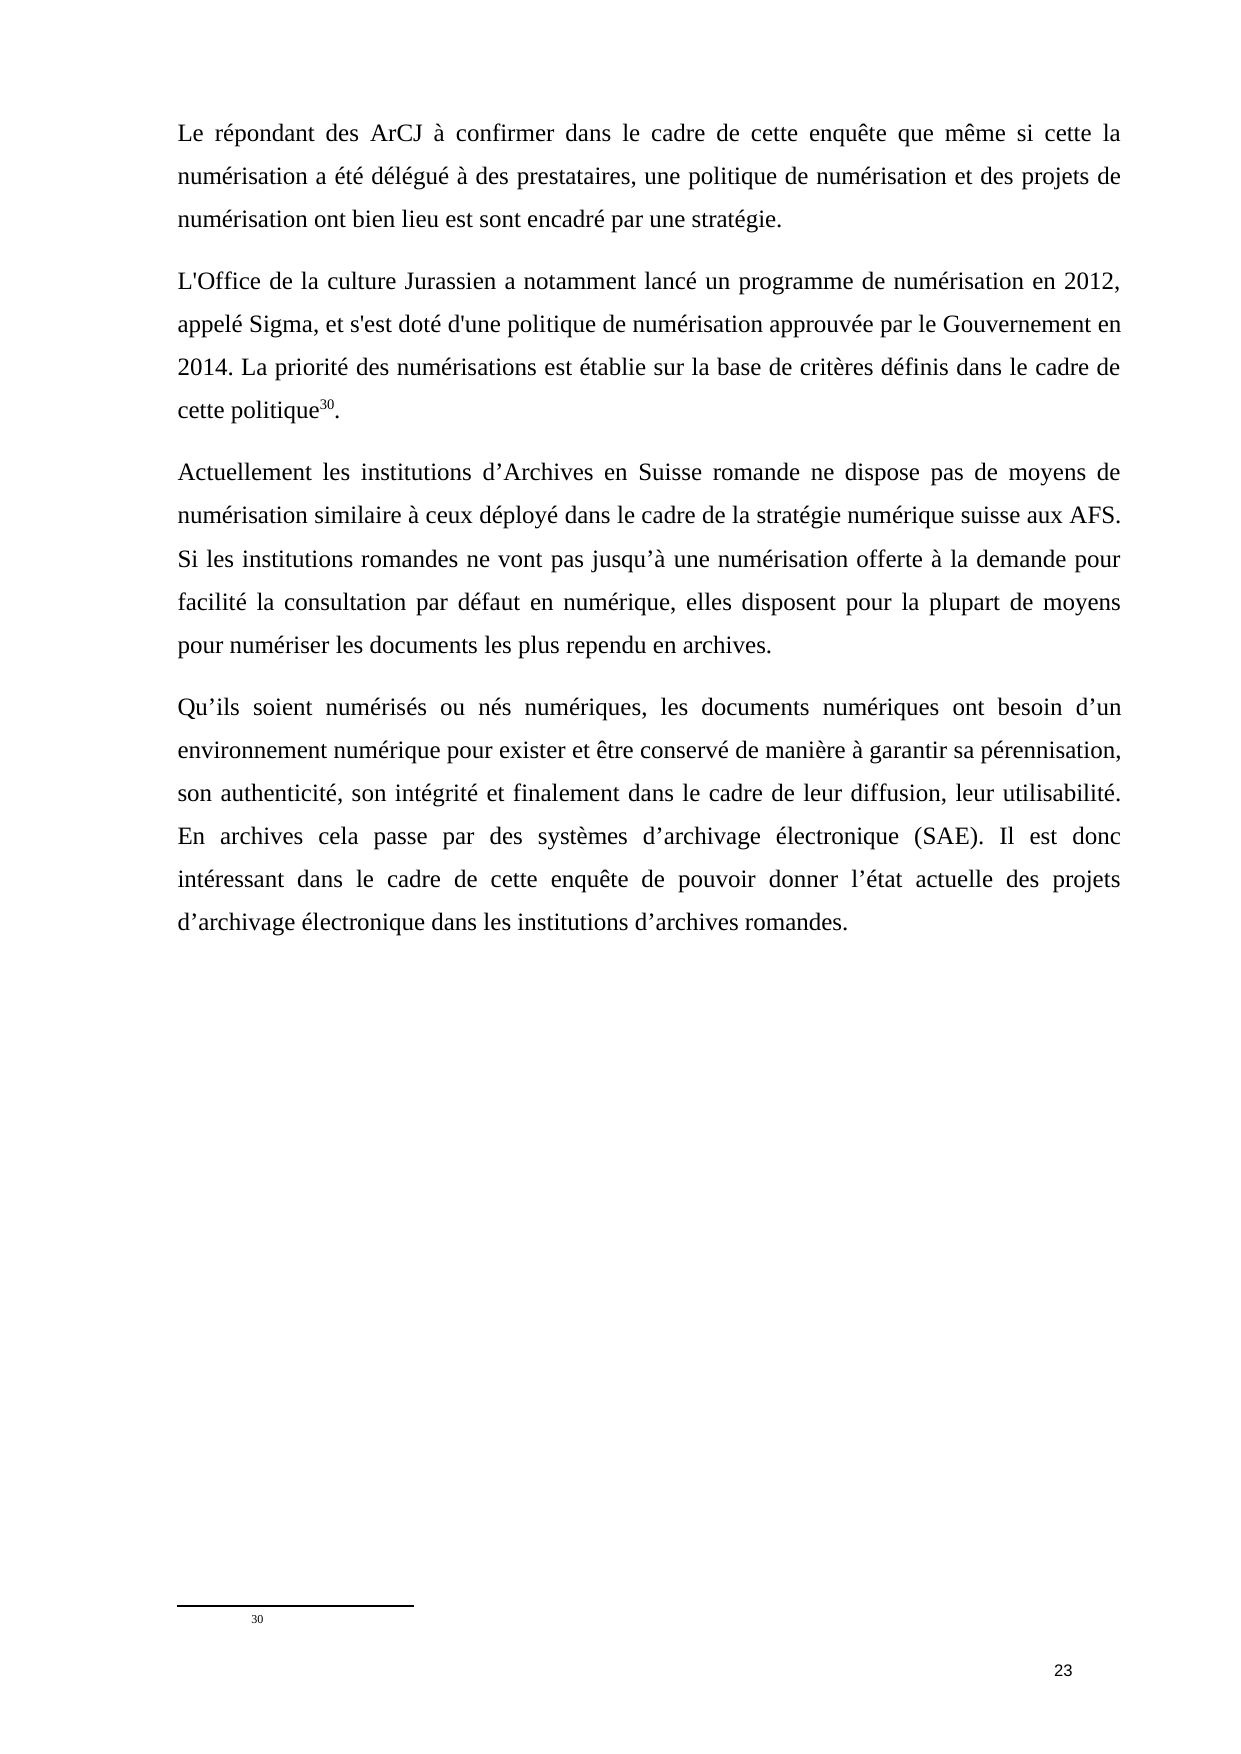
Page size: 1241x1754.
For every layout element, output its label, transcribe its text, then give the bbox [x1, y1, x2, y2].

text Qu’ils soient numérisés ou nés numériques, les documents numériques ont besoin d’un environnement numérique pour exister et être conservé de manière à garantir sa pérennisation, son authenticité, son intégrité et finalement dans le cadre de leur diffusion, leur utilisabilité. En archives cela passe par des systèmes d’archivage électronique (SAE). Il est donc intéressant dans le cadre de cette enquête de pouvoir donner l’état actuelle des projets d’archivage électronique dans les institutions d’archives romandes. [177, 692, 1122, 936]
text Le répondant des ArCJ à confirmer dans le cadre de cette enquête que même si cette la numérisation a été délégué à des prestataires, une politique de numérisation et des projets de numérisation ont bien lieu est sont encadré par une stratégie. [177, 118, 1122, 233]
text L'Office de la culture Jurassien a notamment lancé un programme de numérisation en 2012, appelé Sigma, et s'est doté d'une politique de numérisation approuvée par le Gouvernement en 2014. La priorité des numérisations est établie sur la base de critères définis dans le cadre de cette politique. [177, 266, 1122, 424]
text Actuellement les institutions d’Archives en Suisse romande ne dispose pas de moyens de numérisation similaire à ceux déployé dans le cadre de la stratégie numérique suisse aux AFS. Si les institutions romandes ne vont pas jusqu’à une numérisation offerte à la demande pour facilité la consultation par défaut en numérique, elles disposent pour la plupart de moyens pour numériser les documents les plus rependu en archives. [177, 457, 1122, 659]
